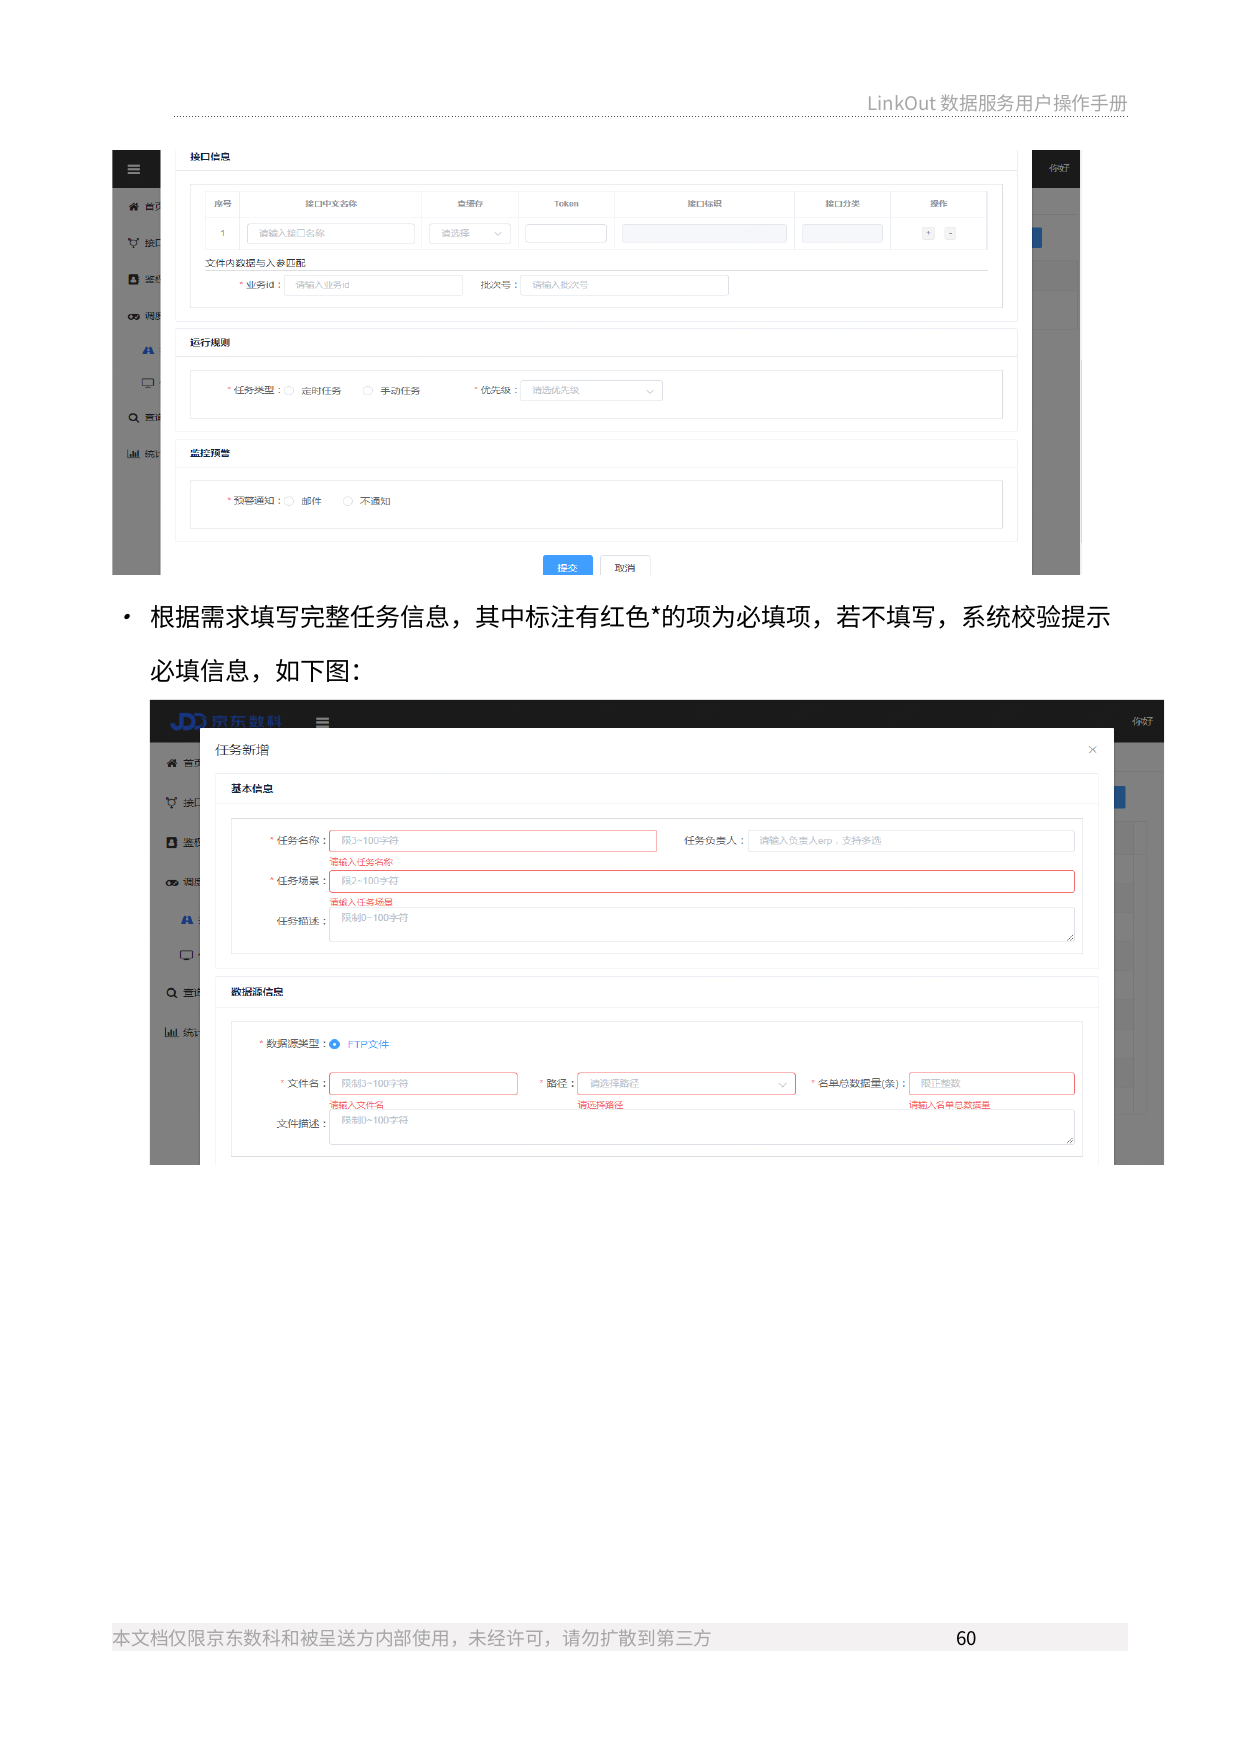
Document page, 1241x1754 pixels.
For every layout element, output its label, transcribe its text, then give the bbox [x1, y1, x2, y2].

picture [149, 699, 1165, 1165]
picture [112, 150, 1082, 575]
text 根据需求填写完整任务信息，其中标注有红色*的项为必填项，若不填写，系统校验提示必填信息，如下图： [112, 583, 1128, 691]
